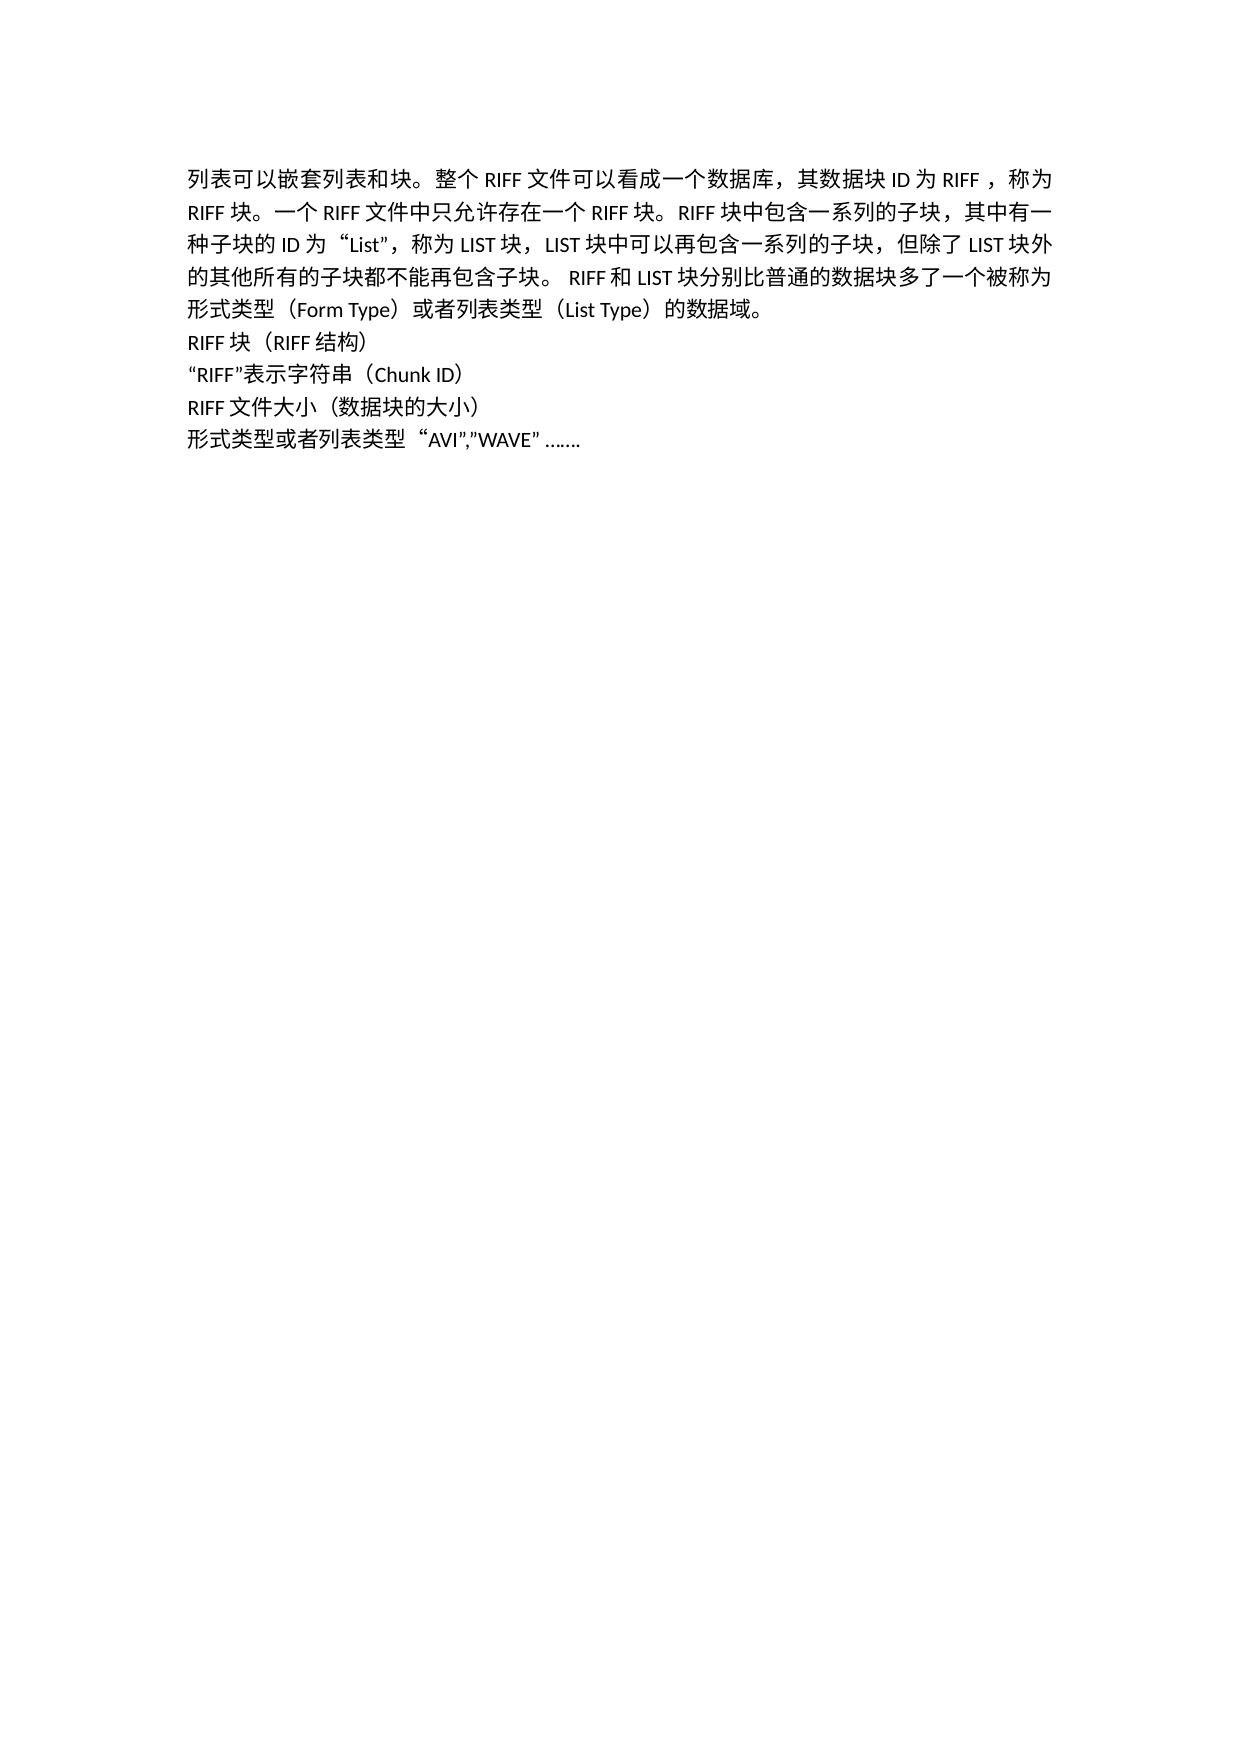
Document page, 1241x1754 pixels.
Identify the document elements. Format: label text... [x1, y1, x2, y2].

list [187, 162, 1053, 324]
list RIFF文件大小（数据块的大小） [187, 389, 1053, 422]
list “RIFF”表示字符串（Chunk ID） [187, 357, 1053, 389]
list RIFF块（RIFF结构） [187, 324, 1053, 357]
list 形式类型或者列表类型“AVI”,”WAVE” ……. [187, 422, 1053, 454]
